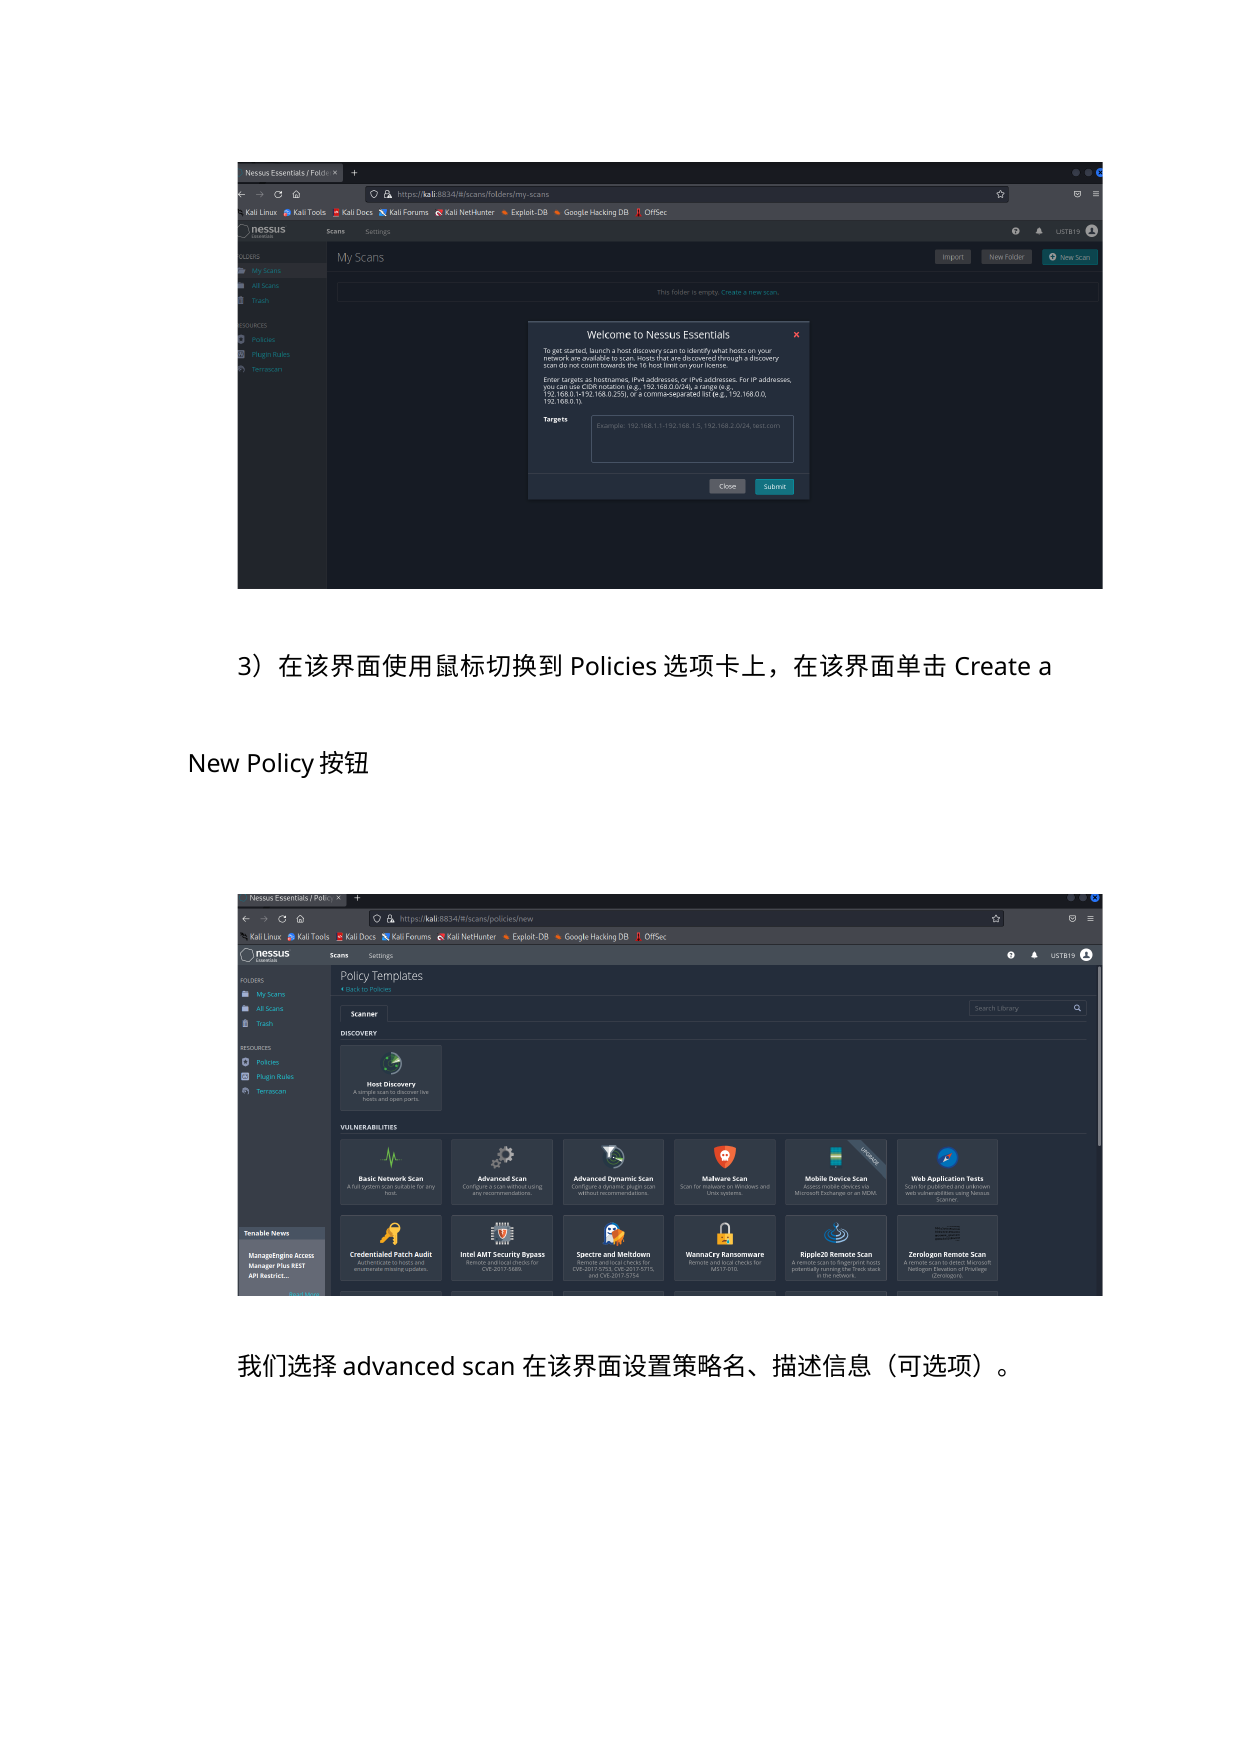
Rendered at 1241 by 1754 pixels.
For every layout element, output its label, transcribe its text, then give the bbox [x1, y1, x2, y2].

text 3）在该界面使用鼠标切换到Policies选项卡上，在该界面单击Create a New Policy按钮 [187, 632, 1053, 794]
text 我们选择advanced scan 在该界面设置策略名、描述信息（可选项）。 [187, 1332, 1053, 1397]
picture [237, 162, 1103, 589]
picture [237, 894, 1103, 1296]
